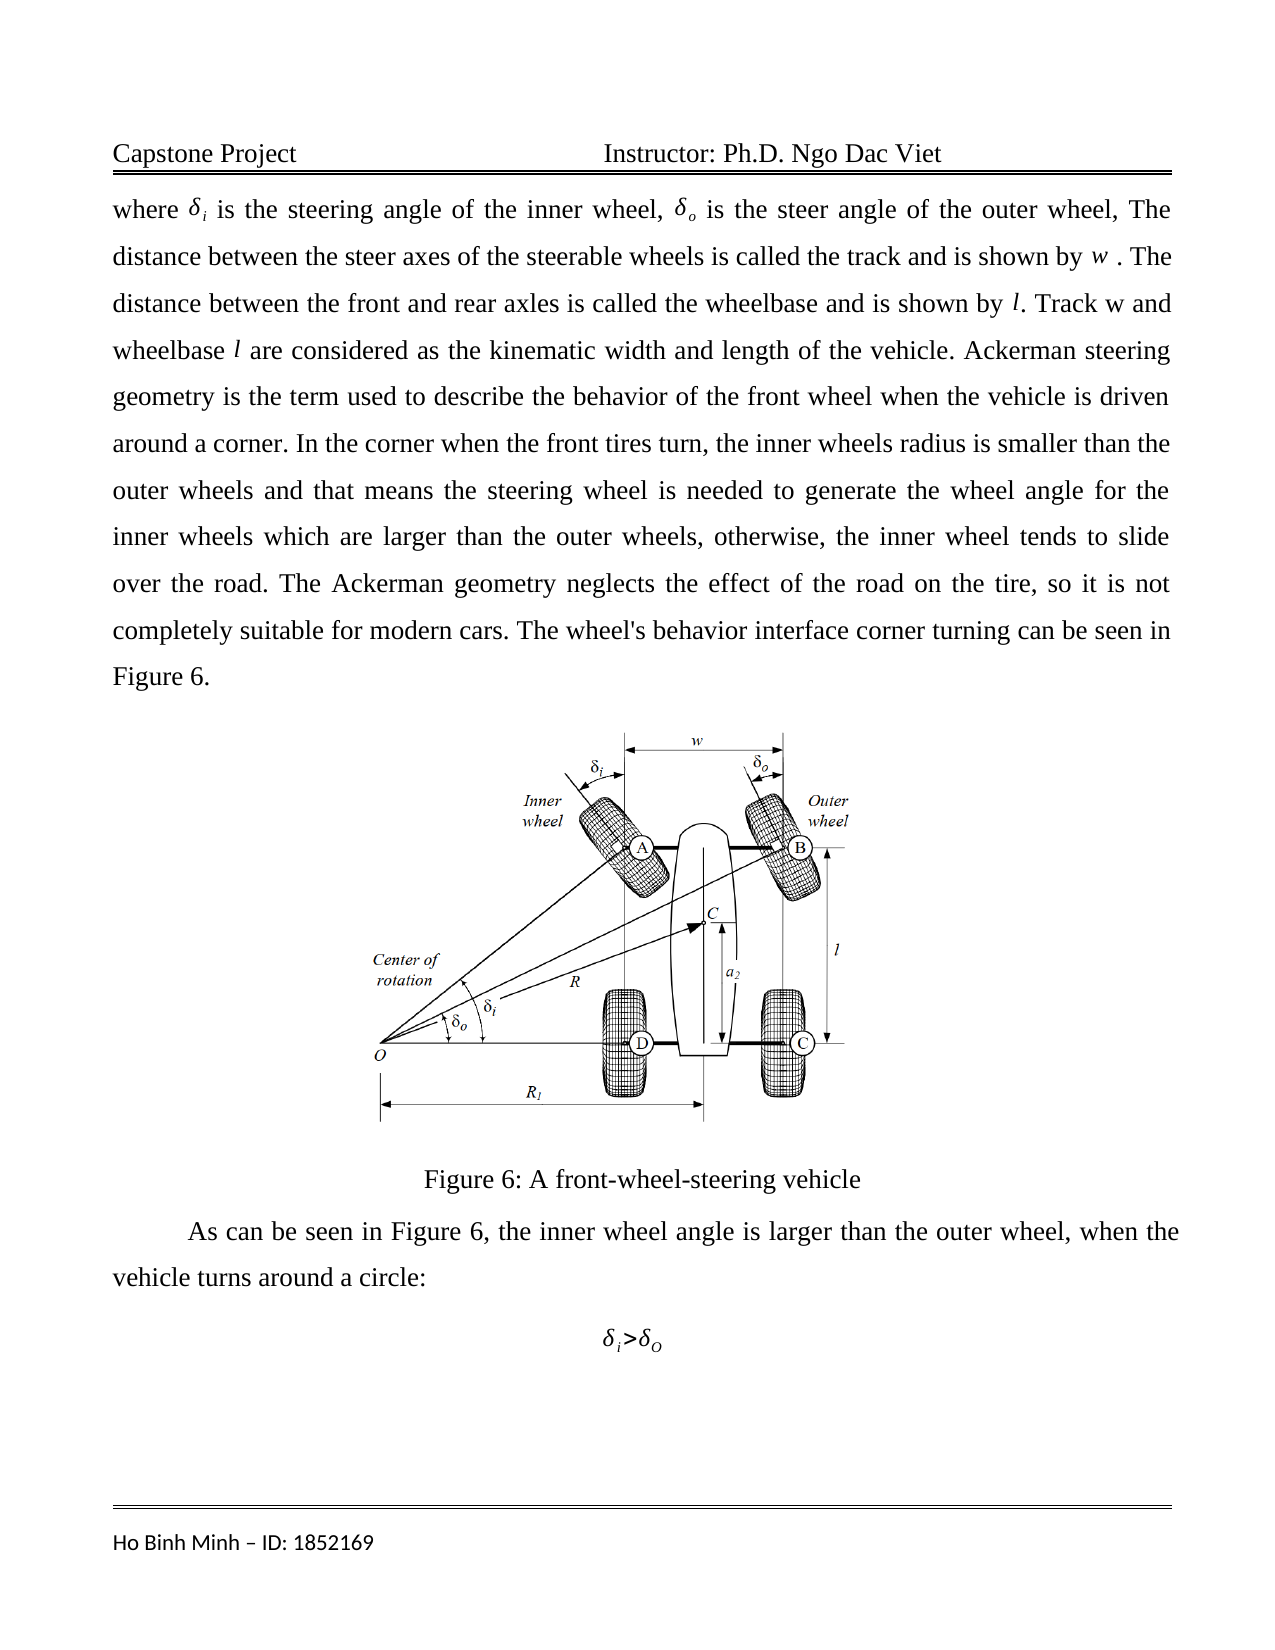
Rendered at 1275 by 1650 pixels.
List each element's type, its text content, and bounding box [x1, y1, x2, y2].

text where is the steering angle of the inner wheel, is the steer angle of the outer wheel, The distance between the steer axes of the steerable wheels is called the track and is shown by . The distance between the front and rear axles is called the wheelbase and is shown by . Track w and wheelbase are considered as the kinematic width and length of the vehicle. Ackerman steering geometry is the term used to describe the behavior of the front wheel when the vehicle is driven around a corner. In the corner when the front tires turn, the inner wheels radius is smaller than the outer wheels and that means the steering wheel is needed to generate the wheel angle for the inner wheels which are larger than the outer wheels, otherwise, the inner wheel tends to slide over the road. The Ackerman geometry neglects the effect of the road on the tire, so it is not completely suitable for modern cars. The wheel's behavior interface corner turning can be seen in Figure 6. [112, 193, 1172, 692]
text Figure 6: A front-wheel-steering vehicle [112, 1163, 1172, 1194]
text As can be seen in Figure 6, the inner wheel angle is larger than the outer wheel, when the vehicle turns around a circle: [112, 1215, 1181, 1292]
picture [333, 723, 895, 1144]
